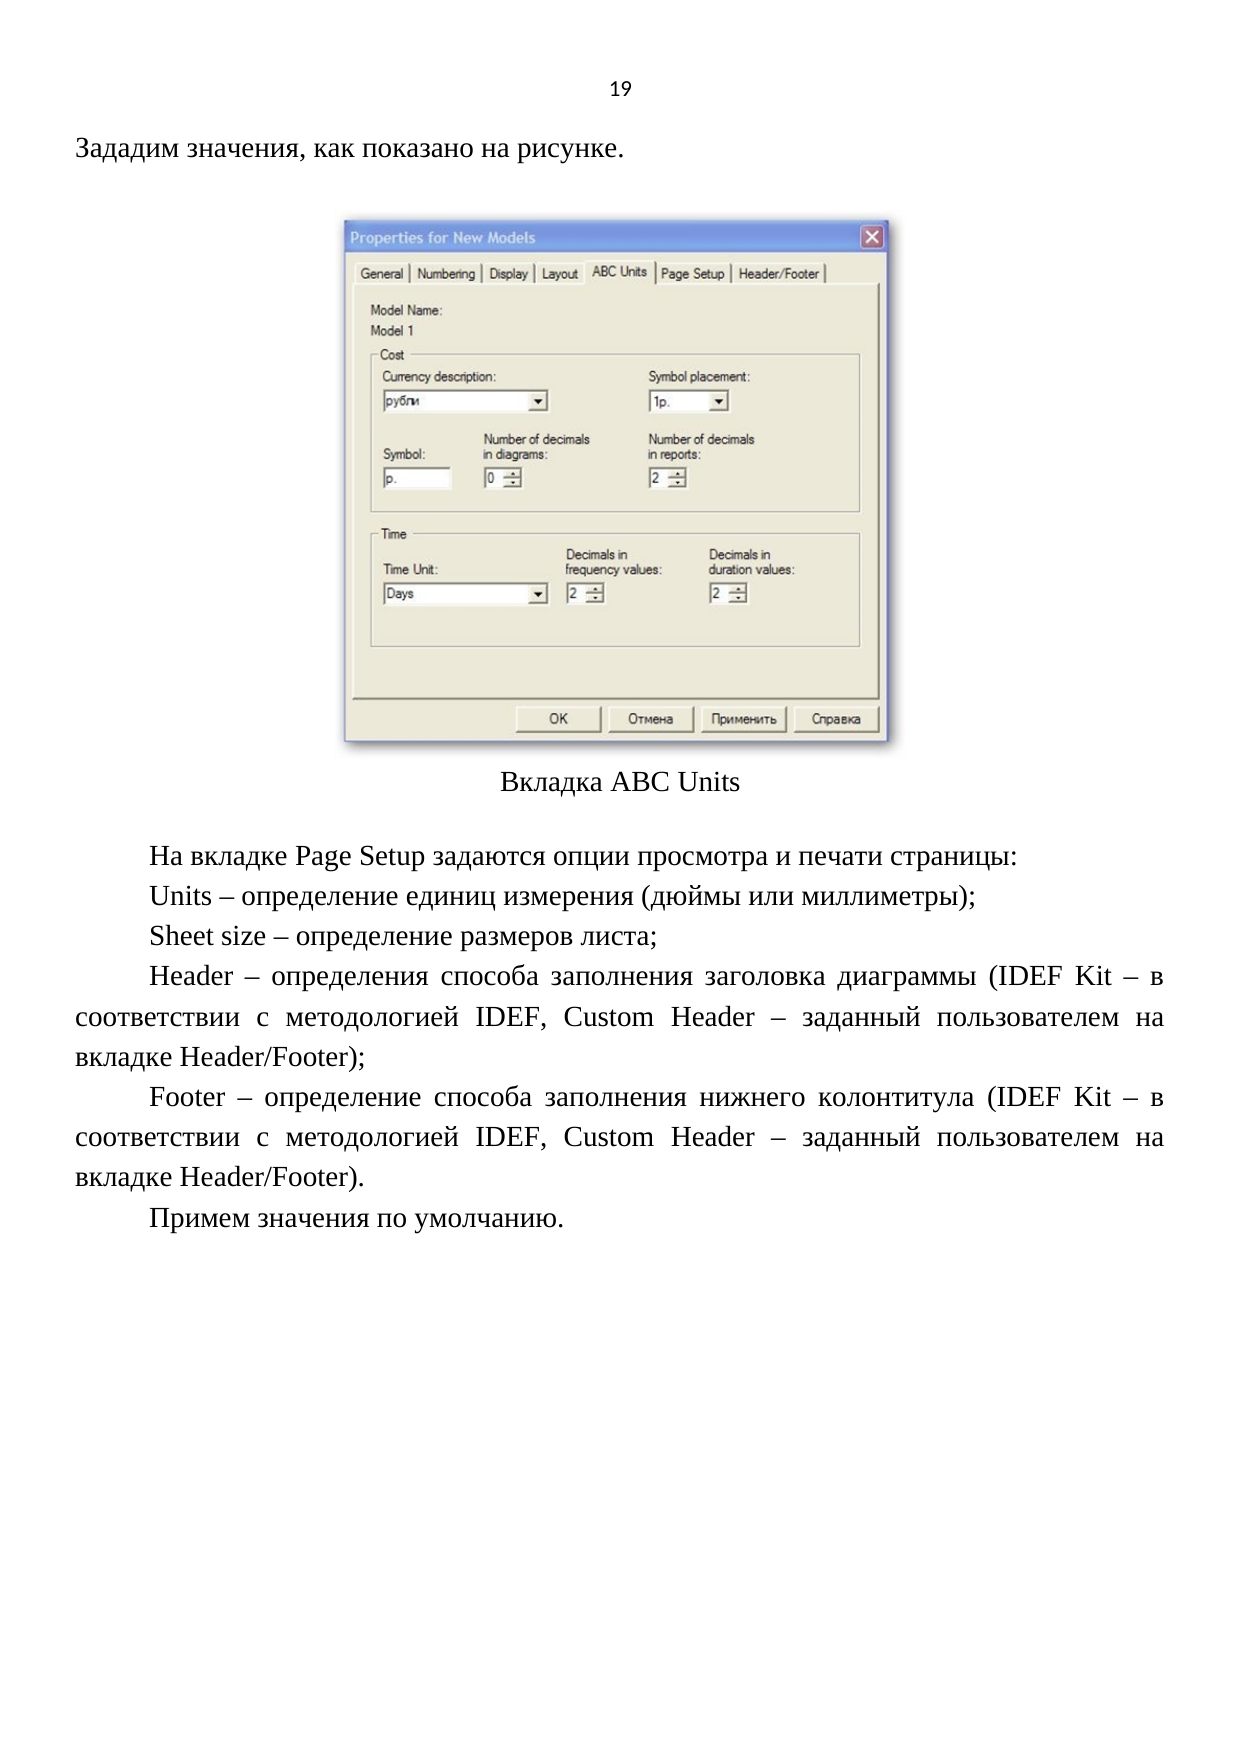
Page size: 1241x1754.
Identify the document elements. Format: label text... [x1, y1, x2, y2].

text Примем значения по умолчанию. [75, 1200, 1165, 1233]
text Sheet size – определение размеров листа; [75, 918, 1165, 952]
text Зададим значения, как показано на рисунке. [75, 130, 1165, 163]
text Header – определения способа заполнения заголовка диаграммы (IDEF Kit – в соответствии с методологией IDEF, Custom Header – заданный пользователем на вкладке Header/Footer); [75, 958, 1165, 1072]
text На вкладке Page Setup задаются опции просмотра и печати страницы: [75, 838, 1165, 871]
text Вкладка ABC Units [75, 764, 1165, 798]
picture [334, 210, 906, 759]
text Footer – определение способа заполнения нижнего колонтитула (IDEF Kit – в соответствии с методологией IDEF, Custom Header – заданный пользователем на вкладке Header/Footer). [75, 1079, 1165, 1193]
text Units – определение единиц измерения (дюймы или миллиметры); [75, 878, 1165, 912]
